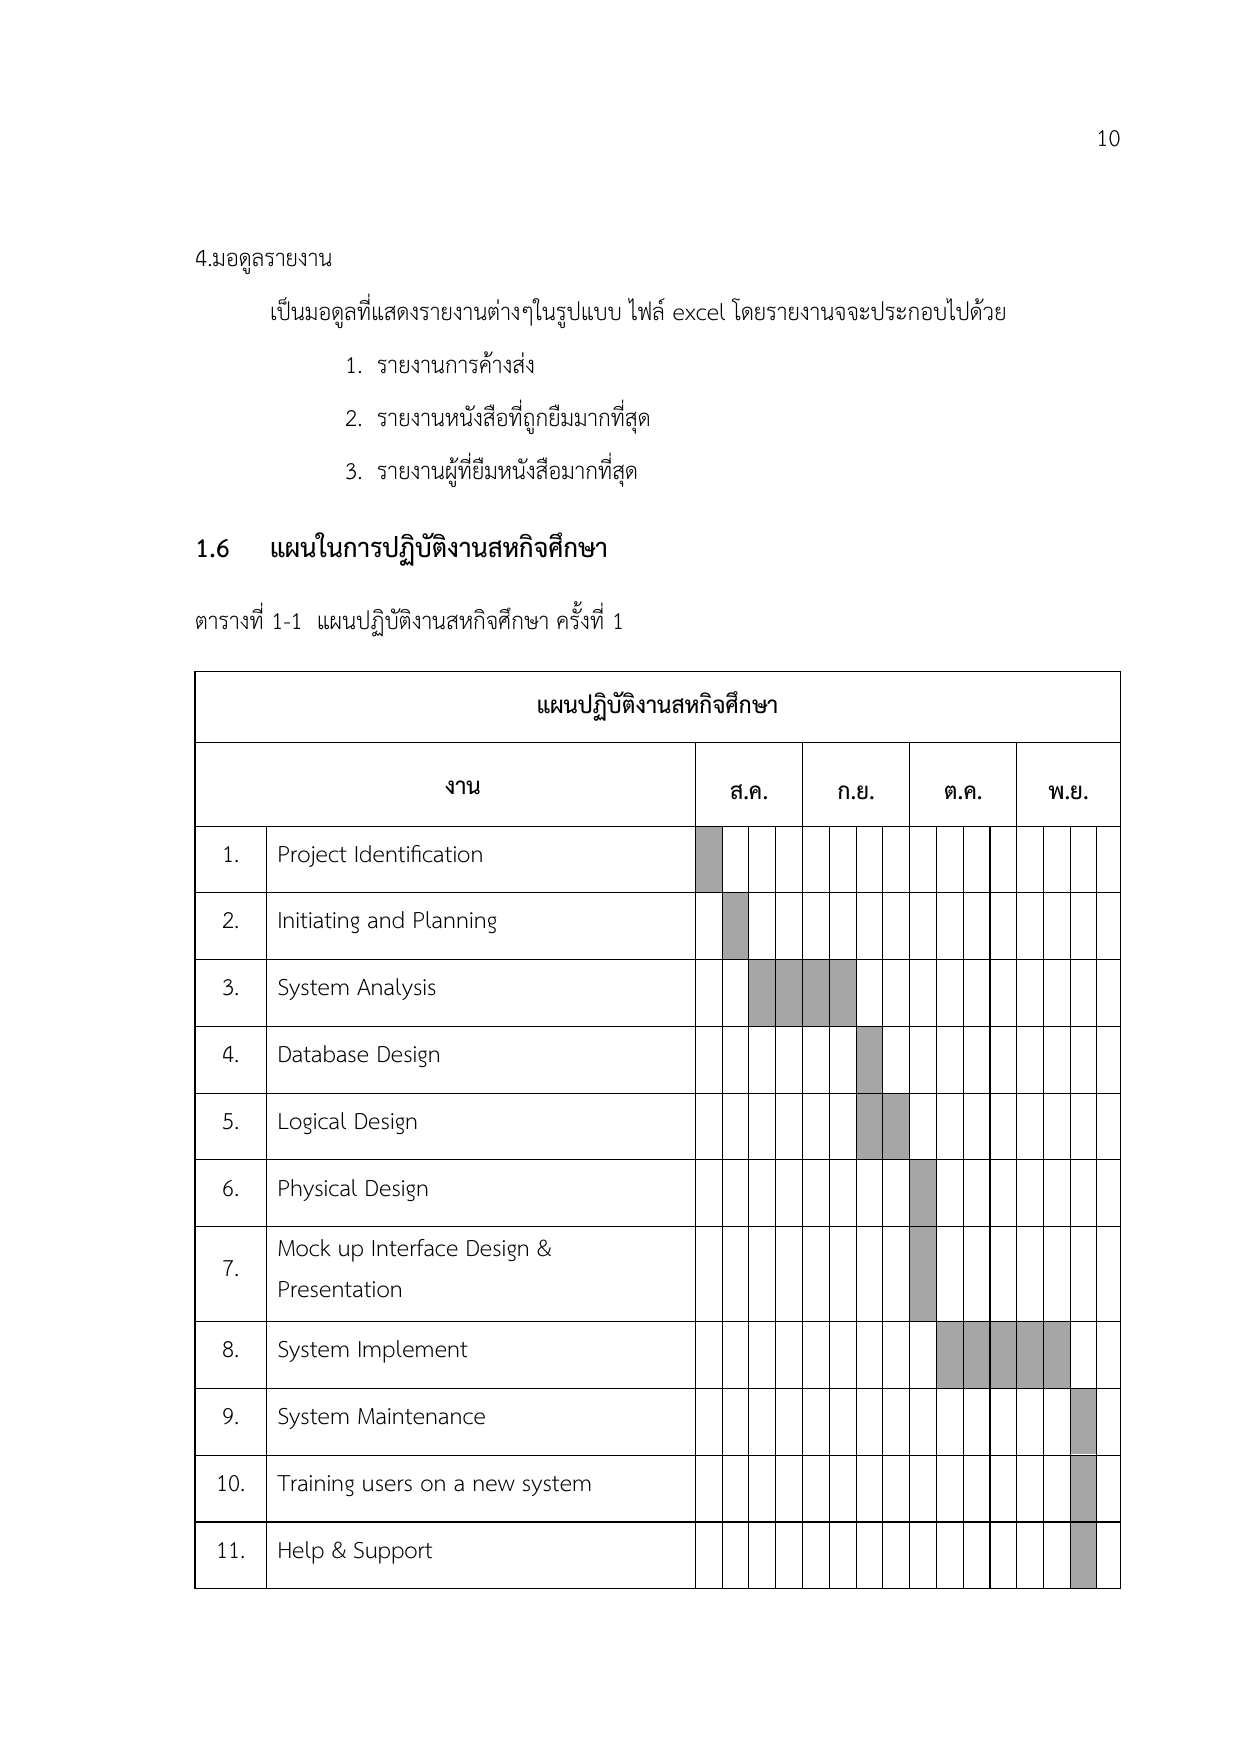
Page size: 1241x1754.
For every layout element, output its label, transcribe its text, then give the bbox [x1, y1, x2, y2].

table_cell [964, 1227, 989, 1321]
table_cell [776, 827, 802, 892]
table_cell [830, 1389, 856, 1454]
table_cell [1044, 1227, 1070, 1321]
table_cell [803, 1027, 829, 1093]
table_cell 10. [196, 1456, 266, 1521]
table_cell [964, 1523, 989, 1588]
table_cell [776, 1389, 802, 1454]
table_cell [883, 960, 909, 1026]
table_cell [937, 1027, 963, 1093]
table_cell [857, 893, 882, 959]
table_cell [964, 1160, 989, 1226]
table_cell [937, 1094, 963, 1159]
table_cell [937, 1523, 963, 1588]
table_cell [696, 960, 722, 1026]
table_cell [1071, 1027, 1096, 1093]
table_cell [830, 960, 856, 1026]
table_cell [1071, 1322, 1096, 1388]
table_cell 4. [196, 1027, 266, 1093]
table_cell [723, 893, 748, 959]
table_cell [749, 1456, 775, 1521]
text 3. รายงานผู้ที่ยืมหนังสือมากที่สุด [195, 450, 1120, 488]
table_cell System Maintenance [267, 1389, 695, 1454]
table_cell [964, 1027, 989, 1093]
table_cell [857, 1389, 882, 1454]
table_cell [1097, 960, 1120, 1026]
table_cell [696, 1389, 722, 1454]
table_cell 5. [196, 1094, 266, 1159]
table_cell [803, 1160, 829, 1226]
table_cell [749, 960, 775, 1026]
table_cell [910, 960, 936, 1026]
table_cell [776, 1094, 802, 1159]
table_cell [964, 1094, 989, 1159]
table_cell [749, 1389, 775, 1454]
table_cell [1044, 827, 1070, 892]
table_cell Training users on a new system [267, 1456, 695, 1521]
table_cell [883, 1227, 909, 1321]
table_cell [910, 827, 936, 892]
table_cell [696, 1094, 722, 1159]
table_cell ก.ย. [803, 743, 909, 826]
table_cell พ.ย. [1017, 743, 1120, 826]
table_cell [964, 960, 989, 1026]
text 1. รายงานการค้างส่ง [195, 344, 1120, 381]
table_cell [1097, 827, 1120, 892]
table_cell 1. [196, 827, 266, 892]
table_cell [776, 960, 802, 1026]
table_cell [1071, 1389, 1096, 1454]
table_cell [723, 827, 748, 892]
table_cell [723, 1027, 748, 1093]
table_cell [883, 1322, 909, 1388]
table_cell [749, 1227, 775, 1321]
table_cell [883, 1160, 909, 1226]
table_cell [910, 1027, 936, 1093]
table_cell 3. [196, 960, 266, 1026]
table_cell [991, 1094, 1016, 1159]
table_cell [749, 827, 775, 892]
table_cell [723, 1227, 748, 1321]
table_cell [991, 960, 1016, 1026]
table_cell [803, 827, 829, 892]
table_cell ส.ค. [696, 743, 802, 826]
table_cell [991, 1322, 1016, 1388]
table_cell [803, 1094, 829, 1159]
table_cell 2. [196, 893, 266, 959]
table_cell [1097, 1027, 1120, 1093]
table_cell [723, 960, 748, 1026]
table_cell [937, 1389, 963, 1454]
table_cell [749, 1322, 775, 1388]
subtitle แผนในการปฏิบัติงานสหกิจศึกษา [195, 524, 1120, 566]
table_cell [1097, 1389, 1120, 1454]
table_cell [964, 1322, 989, 1388]
table_cell [803, 960, 829, 1026]
table_cell [723, 1094, 748, 1159]
table_cell [883, 1027, 909, 1093]
table_cell [910, 1160, 936, 1226]
table_cell [776, 893, 802, 959]
table_cell [1097, 1160, 1120, 1226]
table_cell [1044, 1160, 1070, 1226]
table_cell [1017, 1160, 1043, 1226]
table_header แผนปฏิบัติงานสหกิจศึกษา [196, 672, 1120, 742]
table_cell Physical Design [267, 1160, 695, 1226]
table_cell [937, 893, 963, 959]
table_cell [723, 1160, 748, 1226]
table_cell [1017, 1027, 1043, 1093]
table_cell [830, 1027, 856, 1093]
table_cell [937, 1456, 963, 1521]
table_cell [1044, 893, 1070, 959]
table_cell [1017, 827, 1043, 892]
table_cell [1044, 1389, 1070, 1454]
table_cell System Analysis [267, 960, 695, 1026]
table_cell [991, 1456, 1016, 1521]
table_cell [776, 1322, 802, 1388]
table_cell [1097, 1094, 1120, 1159]
table_cell [803, 1389, 829, 1454]
table_cell [830, 1227, 856, 1321]
table_cell [964, 893, 989, 959]
table_cell [857, 827, 882, 892]
table_cell [857, 1523, 882, 1588]
table_cell [883, 1523, 909, 1588]
table_cell [937, 960, 963, 1026]
table_cell [1071, 960, 1096, 1026]
table_cell [749, 1523, 775, 1588]
table_cell [1017, 1322, 1043, 1388]
table_cell [1017, 1227, 1043, 1321]
table_cell [803, 1523, 829, 1588]
table_cell [883, 893, 909, 959]
table_cell [696, 1227, 722, 1321]
table_cell [910, 893, 936, 959]
table_cell ต.ค. [910, 743, 1016, 826]
table_cell [1097, 893, 1120, 959]
table_cell [964, 1389, 989, 1454]
table_cell 7. [196, 1227, 266, 1321]
table_cell [830, 1094, 856, 1159]
table_cell [937, 827, 963, 892]
table_cell [910, 1227, 936, 1321]
table_cell [723, 1523, 748, 1588]
table_cell [964, 827, 989, 892]
table_cell [857, 1160, 882, 1226]
table_cell [1017, 1456, 1043, 1521]
table_cell [857, 1322, 882, 1388]
table_cell [749, 893, 775, 959]
table_cell [991, 1389, 1016, 1454]
table_cell [749, 1027, 775, 1093]
table_cell [803, 893, 829, 959]
table_cell 11. [196, 1523, 266, 1588]
table_cell [857, 960, 882, 1026]
table_cell [1017, 893, 1043, 959]
table_cell [910, 1322, 936, 1388]
table_cell [937, 1227, 963, 1321]
table_cell [991, 893, 1016, 959]
table_cell [883, 827, 909, 892]
table_cell [1071, 827, 1096, 892]
table_cell [803, 1322, 829, 1388]
table_cell [1071, 1160, 1096, 1226]
table_cell [1044, 1322, 1070, 1388]
table_cell [830, 1456, 856, 1521]
table_cell [910, 1389, 936, 1454]
table_cell [991, 1160, 1016, 1226]
table_cell [830, 1322, 856, 1388]
table_cell [991, 1523, 1016, 1588]
table_cell [696, 1027, 722, 1093]
text 4.มอดูลรายงาน [195, 237, 1120, 275]
table_cell 8. [196, 1322, 266, 1388]
table_cell [776, 1027, 802, 1093]
table_cell งาน [196, 743, 695, 826]
table_cell [723, 1456, 748, 1521]
table_cell Logical Design [267, 1094, 695, 1159]
table_cell [991, 1027, 1016, 1093]
table_cell [910, 1456, 936, 1521]
table_cell [1071, 1456, 1096, 1521]
table_cell [1017, 1389, 1043, 1454]
table_cell [696, 893, 722, 959]
table_cell [1017, 1094, 1043, 1159]
table_cell [883, 1389, 909, 1454]
table_cell [937, 1160, 963, 1226]
table_cell 9. [196, 1389, 266, 1454]
table_cell [1097, 1322, 1120, 1388]
table_cell [696, 1322, 722, 1388]
table_cell Database Design [267, 1027, 695, 1093]
text 2. รายงานหนังสือที่ถูกยืมมากที่สุด [195, 397, 1120, 434]
table_cell [696, 1160, 722, 1226]
table_cell [883, 1456, 909, 1521]
table_cell [1017, 960, 1043, 1026]
table_cell [857, 1456, 882, 1521]
table_cell [857, 1094, 882, 1159]
table_cell [1071, 1227, 1096, 1321]
table_cell [696, 1523, 722, 1588]
table_cell [830, 1523, 856, 1588]
table_cell [776, 1227, 802, 1321]
table_cell [803, 1456, 829, 1521]
table_cell Initiating and Planning [267, 893, 695, 959]
table_cell [910, 1523, 936, 1588]
table_cell [857, 1227, 882, 1321]
table_cell [1044, 1094, 1070, 1159]
table_cell [830, 893, 856, 959]
table_cell Project Identification [267, 827, 695, 892]
table_cell [803, 1227, 829, 1321]
table_cell [776, 1456, 802, 1521]
table_cell [696, 1456, 722, 1521]
table_cell [830, 1160, 856, 1226]
table_cell [1071, 1094, 1096, 1159]
table_cell [749, 1094, 775, 1159]
table_cell [964, 1456, 989, 1521]
table_cell [776, 1523, 802, 1588]
table_cell [937, 1322, 963, 1388]
text เป็นมอดูลที่แสดงรายงานต่างๆในรูปแบบ ไฟล์ excel โดยรายงานจจะประกอบไปด้วย [195, 291, 1120, 328]
table_cell [991, 1227, 1016, 1321]
table_cell [910, 1094, 936, 1159]
table_cell Help & Support [267, 1523, 695, 1588]
table_cell [1097, 1456, 1120, 1521]
table_cell [857, 1027, 882, 1093]
table_cell [1071, 1523, 1096, 1588]
table_cell [991, 827, 1016, 892]
table_cell [1044, 1456, 1070, 1521]
table_cell [1071, 893, 1096, 959]
table_cell [1044, 960, 1070, 1026]
table_cell [883, 1094, 909, 1159]
table_cell [1097, 1523, 1120, 1588]
table_cell [1017, 1523, 1043, 1588]
table_cell [776, 1160, 802, 1226]
table_cell System Implement [267, 1322, 695, 1388]
table_cell [830, 827, 856, 892]
table_cell [1097, 1227, 1120, 1321]
table_cell Mock up Interface Design & Presentation [267, 1227, 695, 1321]
table_cell [1044, 1523, 1070, 1588]
table_cell [1044, 1027, 1070, 1093]
table_cell [696, 827, 722, 892]
table_cell [749, 1160, 775, 1226]
table_cell 6. [196, 1160, 266, 1226]
table_cell [723, 1322, 748, 1388]
table_cell [723, 1389, 748, 1454]
